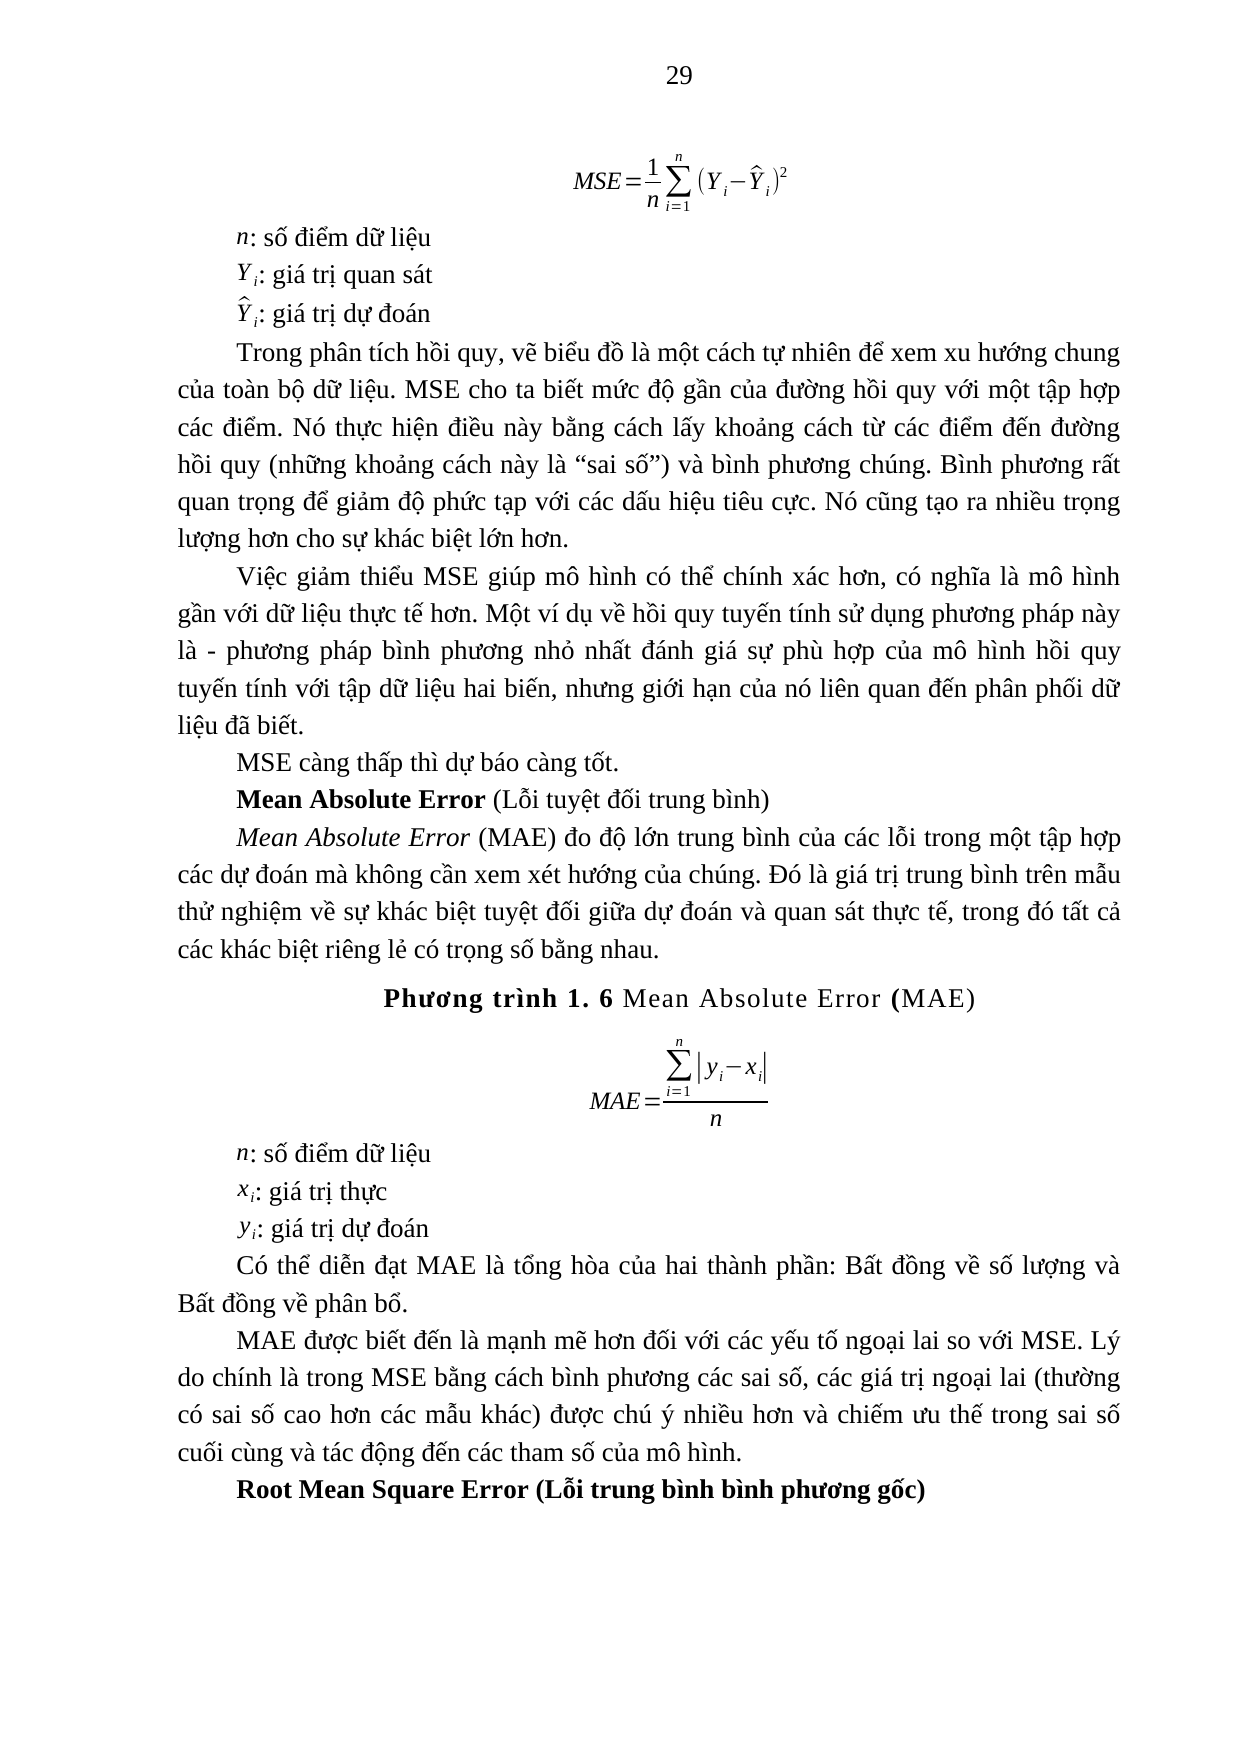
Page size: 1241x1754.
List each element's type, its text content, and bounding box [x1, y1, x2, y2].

text : số điểm dữ liệu [177, 221, 1122, 252]
text Việc giảm thiểu MSE giúp mô hình có thể chính xác hơn, có nghĩa là mô hình gần với dữ liệu thực tế hơn. Một ví dụ về hồi quy tuyến tính sử dụng phương pháp này là - phương pháp bình phương nhỏ nhất đánh giá sự phù hợp của mô hình hồi quy tuyến tính với tập dữ liệu hai biến, nhưng giới hạn của nó liên quan đến phân phối dữ liệu đã biết. [177, 560, 1122, 740]
text Mean Absolute Error (MAE) đo độ lớn trung bình của các lỗi trong một tập hợp các dự đoán mà không cần xem xét hướng của chúng. Đó là giá trị trung bình trên mẫu thử nghiệm về sự khác biệt tuyệt đối giữa dự đoán và quan sát thực tế, trong đó tất cả các khác biệt riêng lẻ có trọng số bằng nhau. [177, 821, 1122, 964]
text MAE được biết đến là mạnh mẽ hơn đối với các yếu tố ngoại lai so với MSE. Lý do chính là trong MSE bằng cách bình phương các sai số, các giá trị ngoại lai (thường có sai số cao hơn các mẫu khác) được chú ý nhiều hơn và chiếm ưu thế trong sai số cuối cùng và tác động đến các tham số của mô hình. [177, 1324, 1122, 1467]
text Trong phân tích hồi quy, vẽ biểu đồ là một cách tự nhiên để xem xu hướng chung của toàn bộ dữ liệu. MSE cho ta biết mức độ gần của đường hồi quy với một tập hợp các điểm. Nó thực hiện điều này bằng cách lấy khoảng cách từ các điểm đến đường hồi quy (những khoảng cách này là “sai số”) và bình phương chúng. Bình phương rất quan trọng để giảm độ phức tạp với các dấu hiệu tiêu cực. Nó cũng tạo ra nhiều trọng lượng hơn cho sự khác biệt lớn hơn. [177, 336, 1122, 554]
subtitle Phương trình 1. 6 Mean Absolute Error (MAE) [177, 983, 1122, 1014]
text : giá trị thực [177, 1174, 1122, 1206]
text : giá trị quan sát [177, 258, 1122, 290]
text Mean Absolute Error (Lỗi tuyệt đối trung bình) [177, 784, 1122, 815]
text MSE càng thấp thì dự báo càng tốt. [177, 746, 1122, 777]
text Root Mean Square Error (Lỗi trung bình bình phương gốc) [177, 1473, 1122, 1504]
text : số điểm dữ liệu [177, 1137, 1122, 1168]
text : giá trị dự đoán [177, 1212, 1122, 1243]
text Có thể diễn đạt MAE là tổng hòa của hai thành phần: Bất đồng về số lượng và Bất đồng về phân bổ. [177, 1249, 1122, 1318]
text : giá trị dự đoán [177, 296, 1122, 330]
